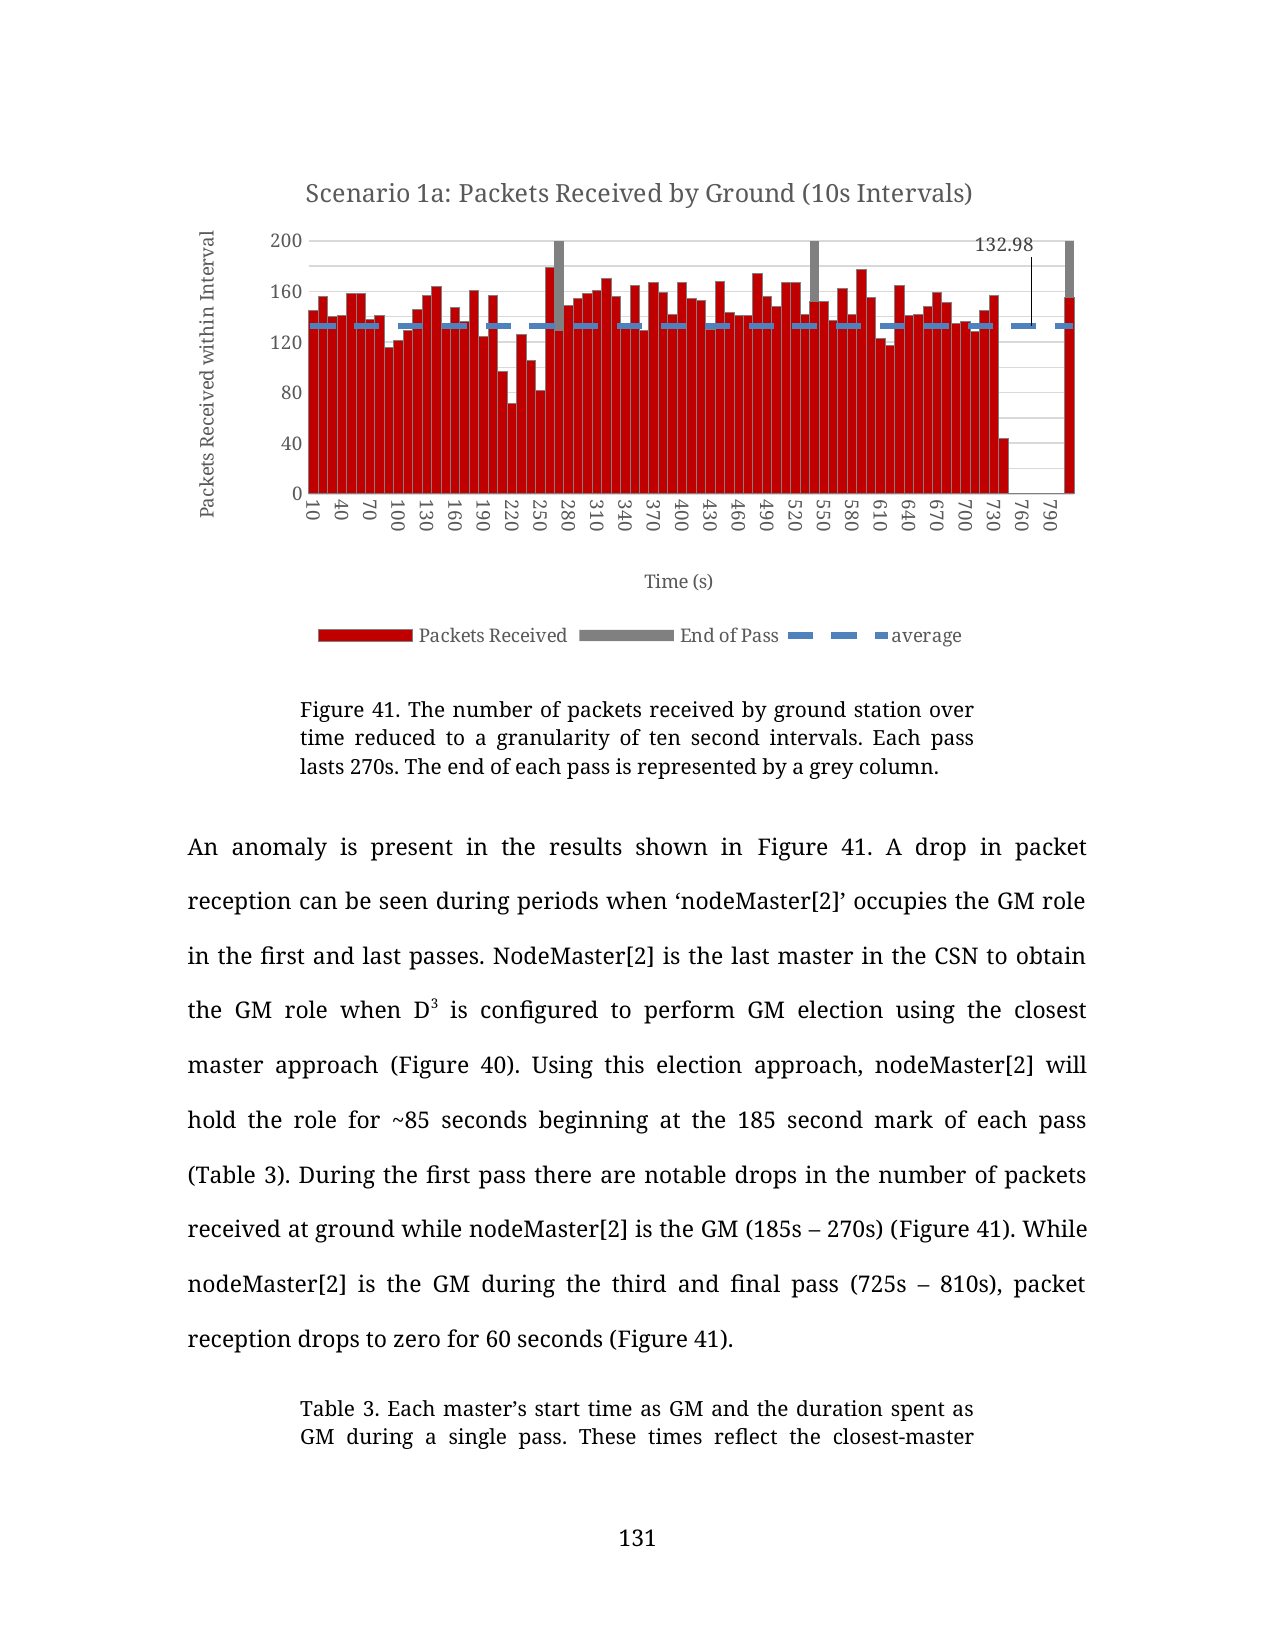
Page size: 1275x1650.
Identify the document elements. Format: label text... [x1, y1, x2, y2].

text An anomaly is present in the results shown in Figure 41. A drop in packet reception can be seen during periods when ‘nodeMaster[2]’ occupies the GM role in the first and last passes. NodeMaster[2] is the last master in the CSN to obtain the GM role when D3 is configured to perform GM election using the closest master approach (Figure 40). Using this election approach, nodeMaster[2] will hold the role for ~85 seconds beginning at the 185 second mark of each pass (Table 3). During the first pass there are notable drops in the number of packets received at ground while nodeMaster[2] is the GM (185s – 270s) (Figure 41). While nodeMaster[2] is the GM during the third and final pass (725s – 810s), packet reception drops to zero for 60 seconds (Figure 41). [187, 830, 1087, 1354]
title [300, 1394, 975, 1451]
text Figure 41. The number of packets received by ground station over time reduced to a granularity of ten second intervals. Each pass lasts 270s. The end of each pass is represented by a grey column. [300, 695, 975, 780]
